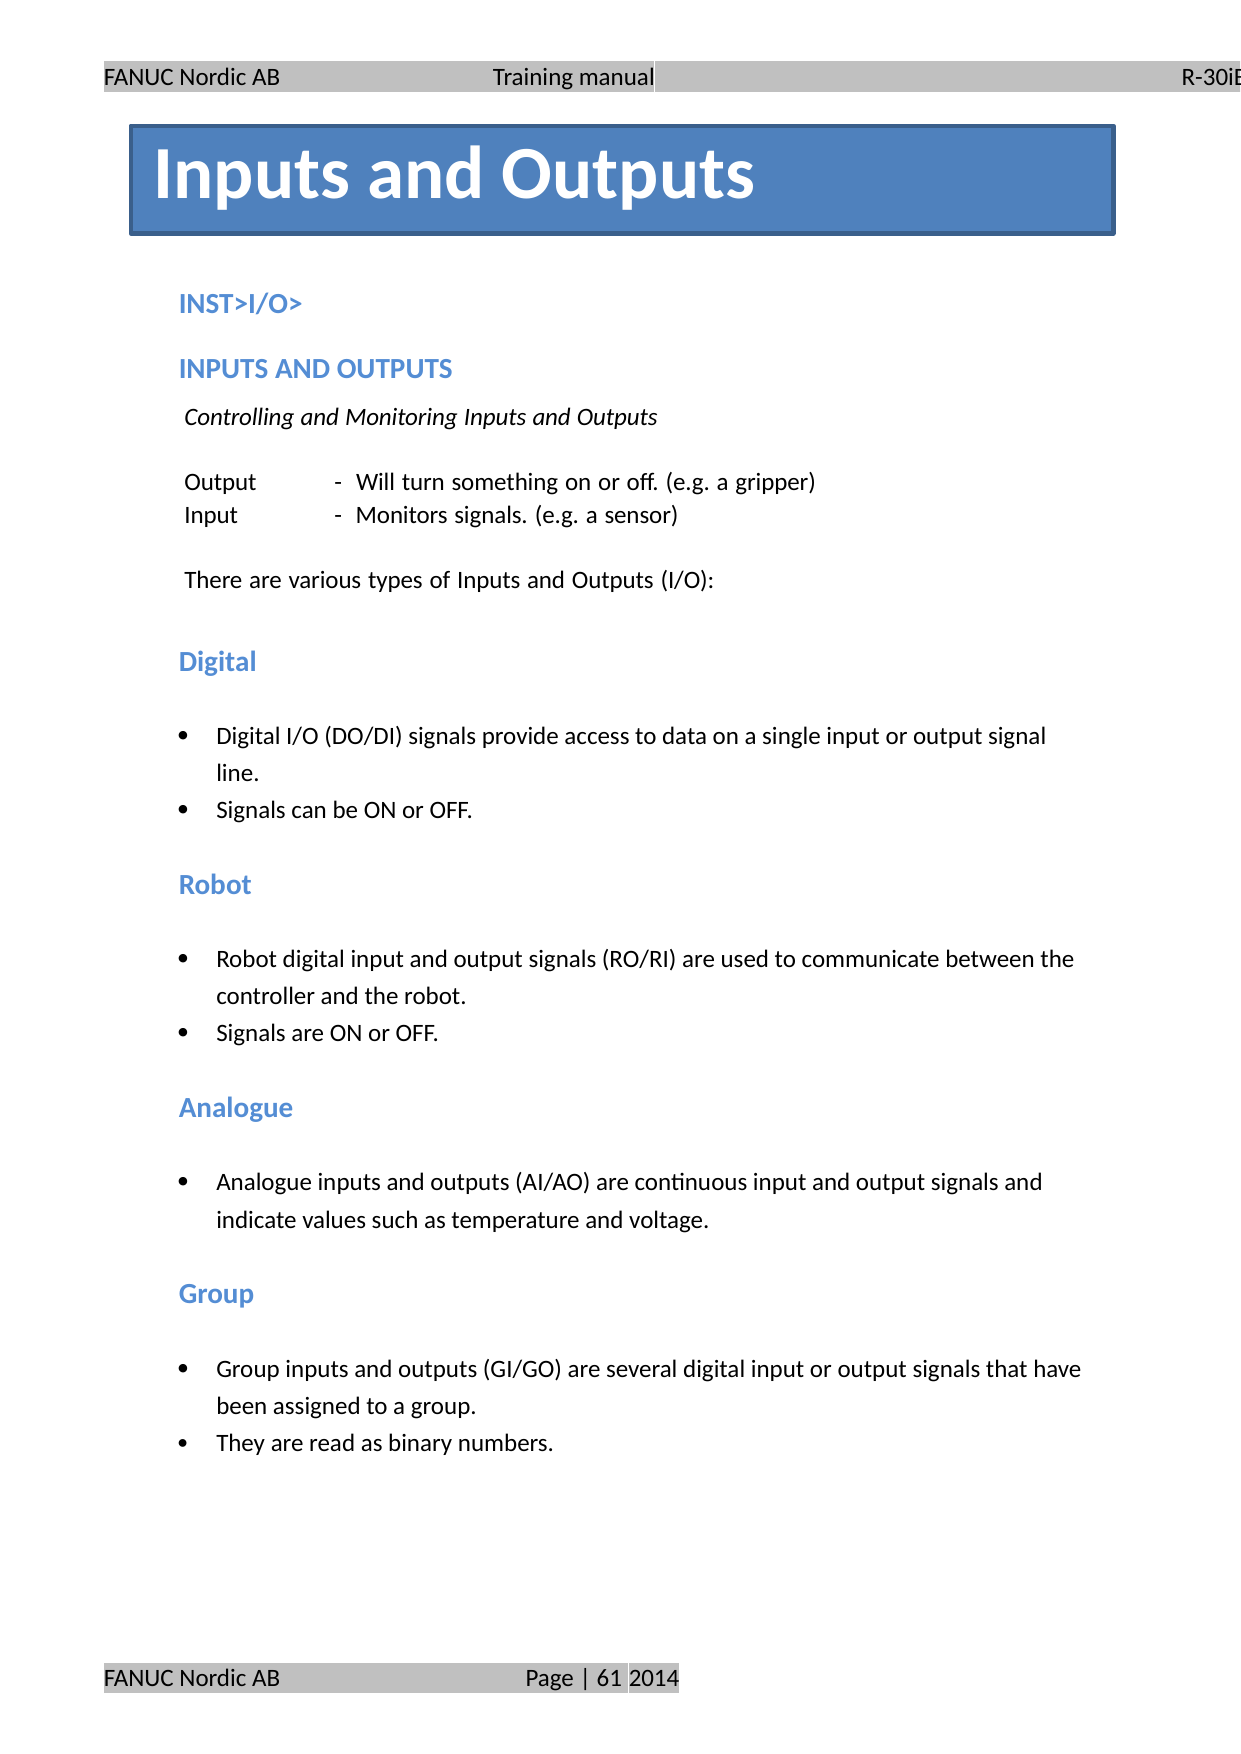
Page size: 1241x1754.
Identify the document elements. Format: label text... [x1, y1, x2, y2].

text Robot [178, 851, 1093, 916]
list Analogue inputs and outputs (AI/AO) are continuous input and output signals and indicate values such as temperature and voltage. [178, 1166, 1093, 1235]
list Signals can be ON or OFF. [178, 793, 1093, 826]
text Group [178, 1261, 1093, 1326]
text There are various types of Inputs and Outputs (I/O): [184, 563, 1138, 595]
list Robot digital input and output signals (RO/RI) are used to communicate between the controller and the robot. [178, 942, 1093, 1012]
text Controlling and Monitoring Inputs and Outputs [184, 400, 1138, 433]
list Group inputs and outputs (GI/GO) are several digital input or output signals that have been assigned to a group. [178, 1352, 1093, 1422]
text Input - Monitors signals. (e.g. a sensor) [184, 498, 1138, 530]
list They are read as binary numbers. [178, 1426, 1093, 1458]
text Digital [178, 628, 1093, 693]
list Signals are ON or OFF. [178, 1017, 1093, 1049]
text INST>I/O> [178, 270, 1138, 335]
list Digital I/O (DO/DI) signals provide access to data on a single input or output signal line. [178, 719, 1093, 789]
text Analogue [178, 1074, 1093, 1139]
text INPUTS AND OUTPUTS [178, 335, 1138, 400]
text Output - Will turn something on or off. (e.g. a gripper) [184, 465, 1138, 498]
